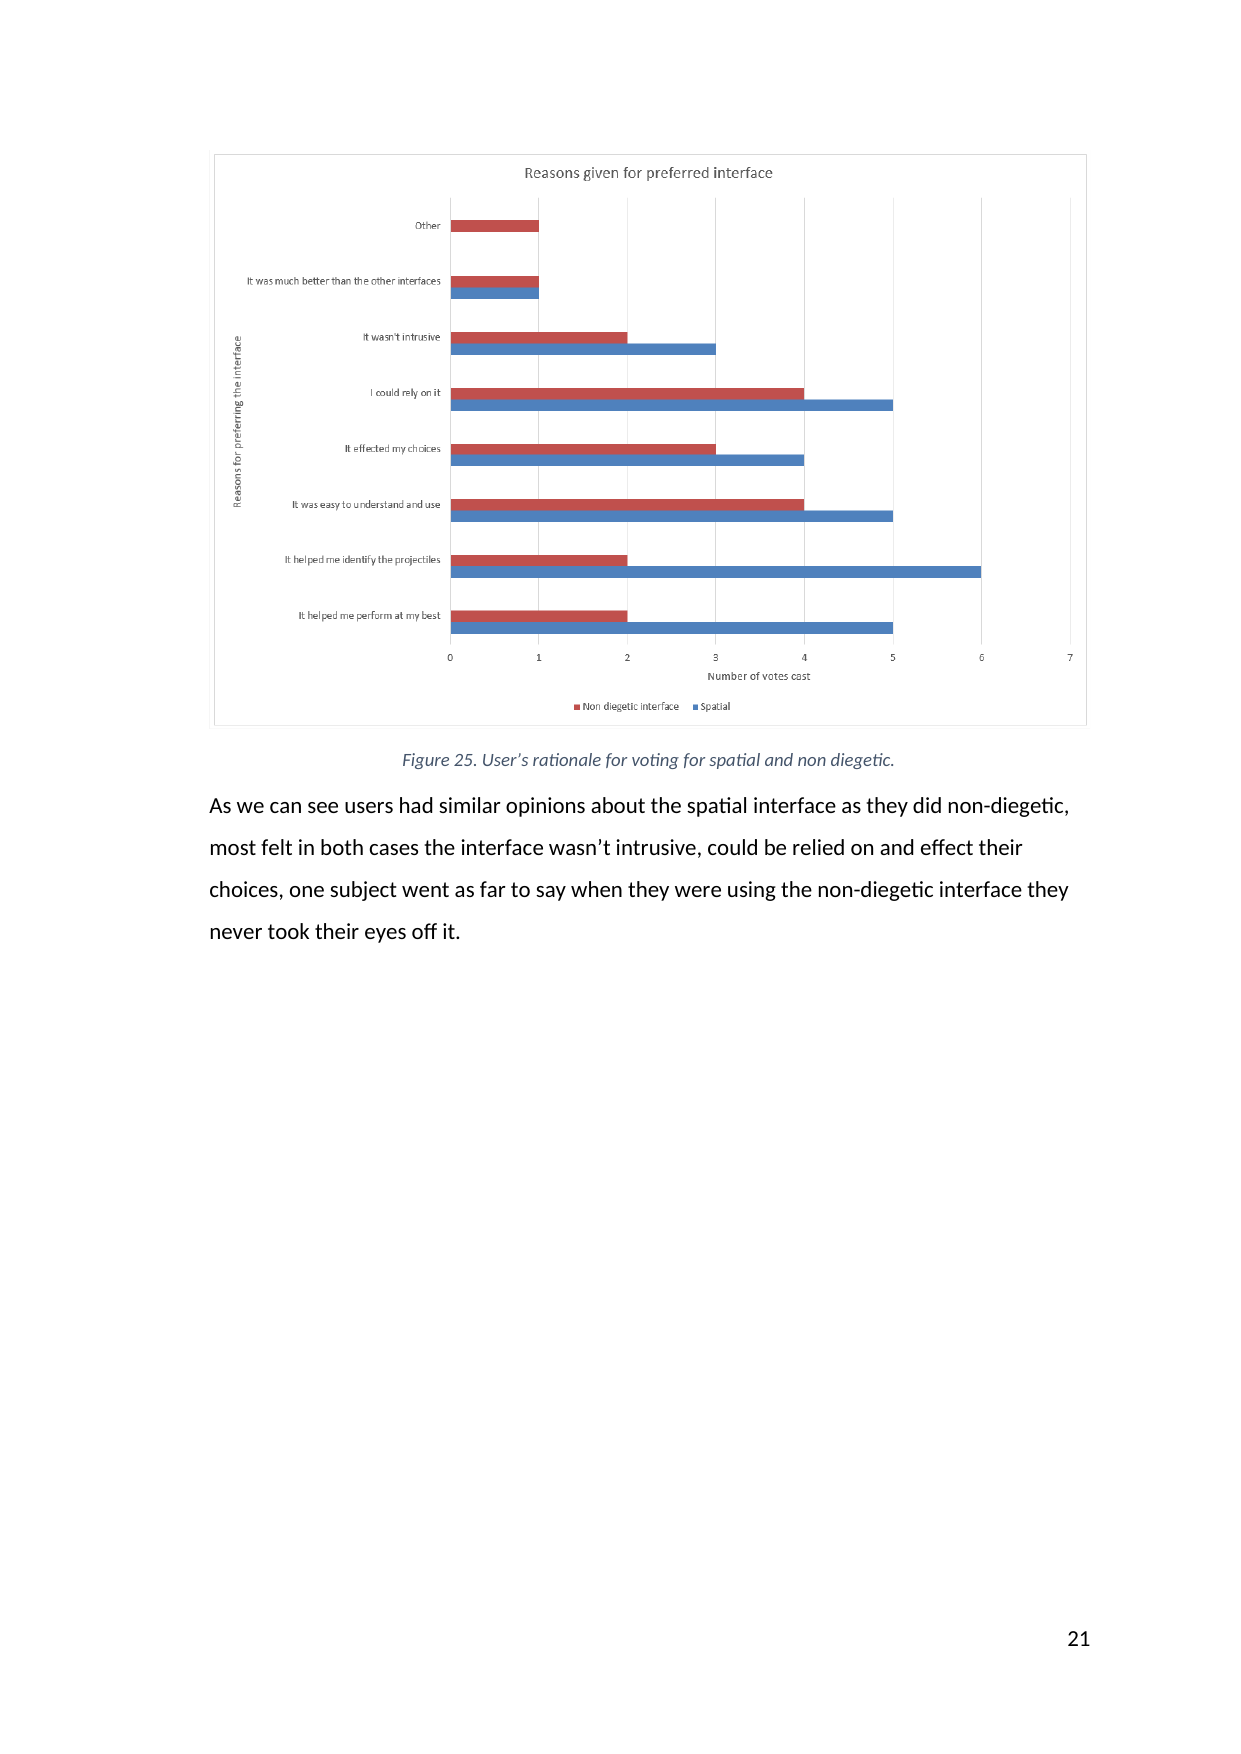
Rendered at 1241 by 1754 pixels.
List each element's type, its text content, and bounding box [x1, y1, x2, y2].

text As we can see users had similar opinions about the spatial interface as they did non-diegetic, most felt in both cases the interface wasn’t intrusive, could be relied on and effect their choices, one subject went as far to say when they were using the non-diegetic interface they never took their eyes off it. [209, 791, 1090, 945]
text Figure 25. User’s rationale for voting for spatial and non diegetic. [209, 748, 1090, 771]
picture [209, 150, 1091, 729]
